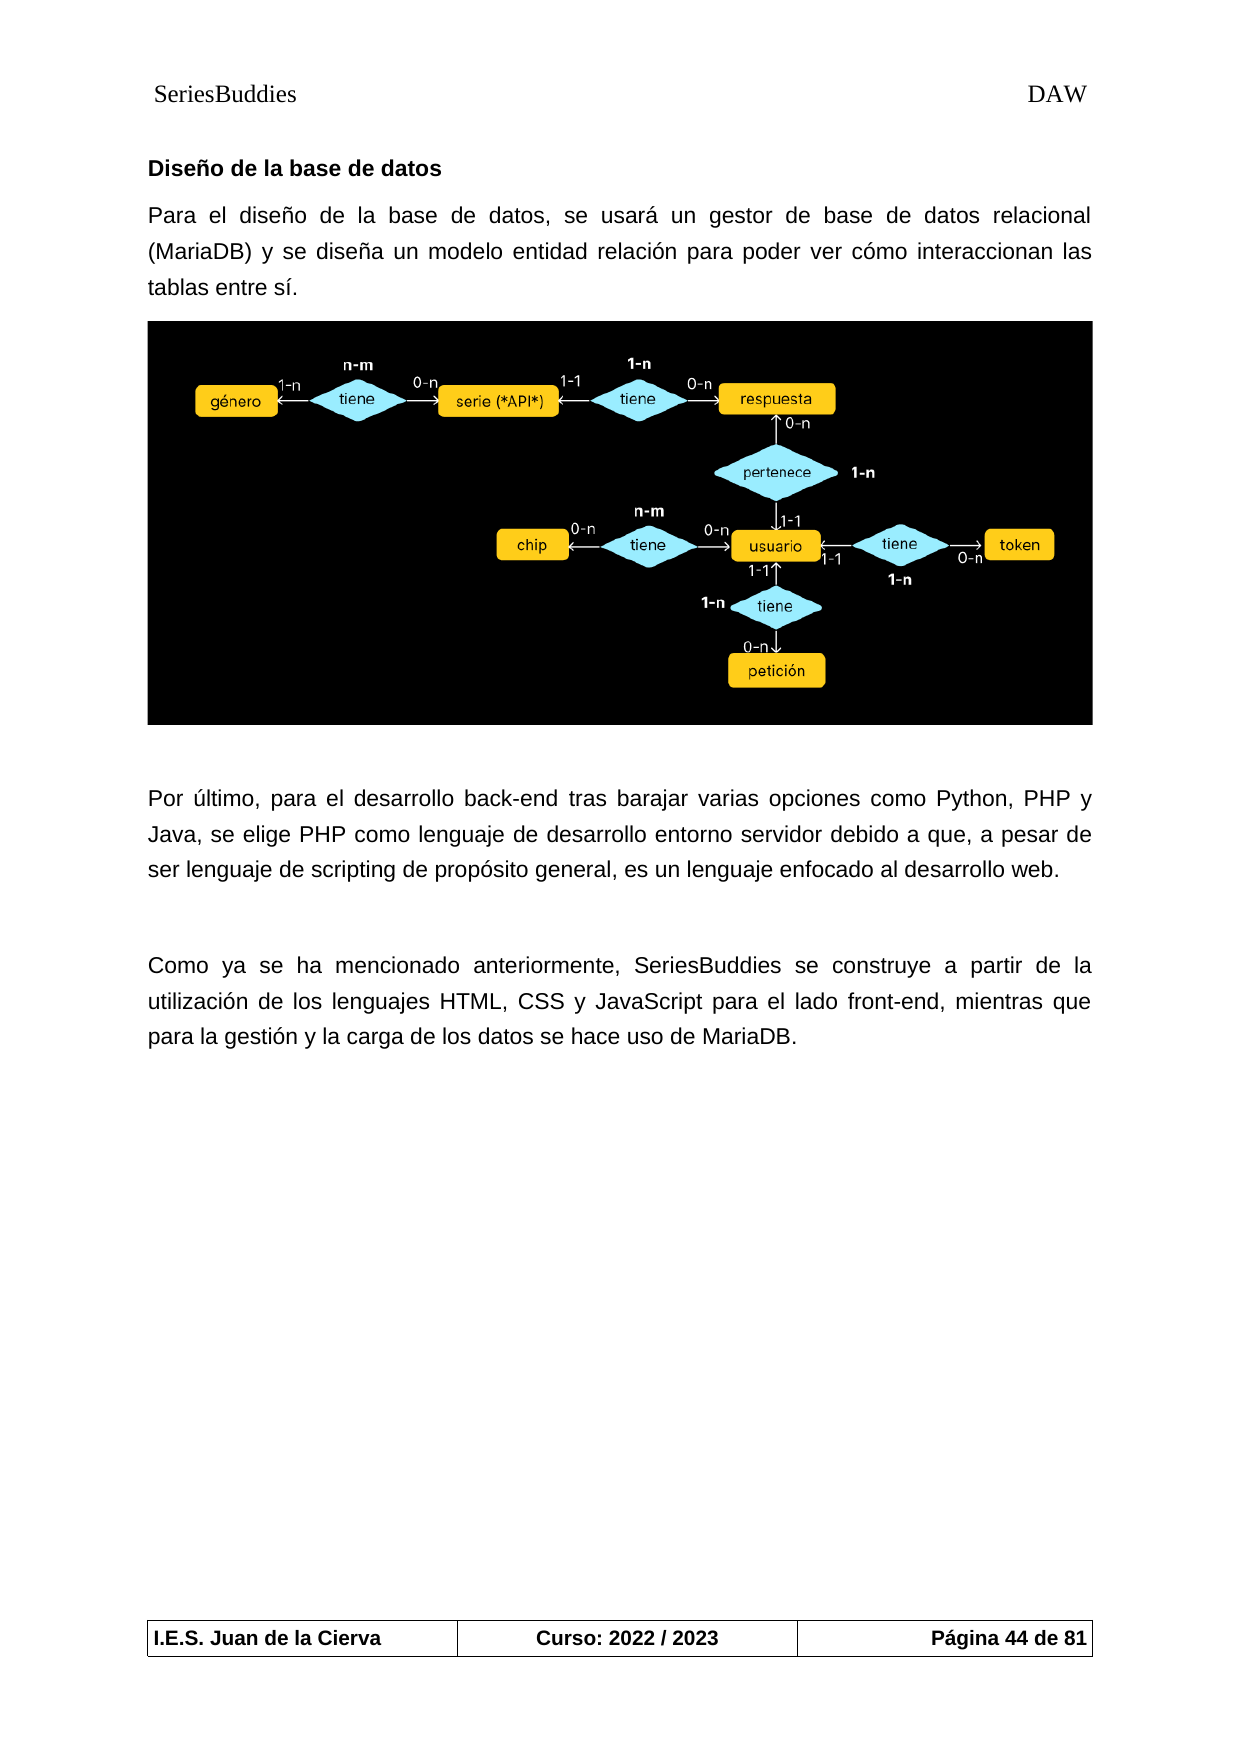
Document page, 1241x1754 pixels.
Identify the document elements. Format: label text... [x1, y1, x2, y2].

text Por último, para el desarrollo back-end tras barajar varias opciones como Python, PHP y Java, se elige PHP como lenguaje de desarrollo entorno servidor debido a que, a pesar de ser lenguaje de scripting de propósito general, es un lenguaje enfocado al desarrollo web. [148, 785, 1093, 883]
text Diseño de la base de datos [148, 154, 1093, 181]
text Para el diseño de la base de datos, se usará un gestor de base de datos relacional (MariaDB) y se diseña un modelo entidad relación para poder ver cómo interaccionan las tablas entre sí. [148, 202, 1093, 300]
text Como ya se ha mencionado anteriormente, SeriesBuddies se construye a partir de la utilización de los lenguajes HTML, CSS y JavaScript para el lado front-end, mientras que para la gestión y la carga de los datos se hace uso de MariaDB. [148, 952, 1093, 1049]
picture [147, 321, 1093, 725]
